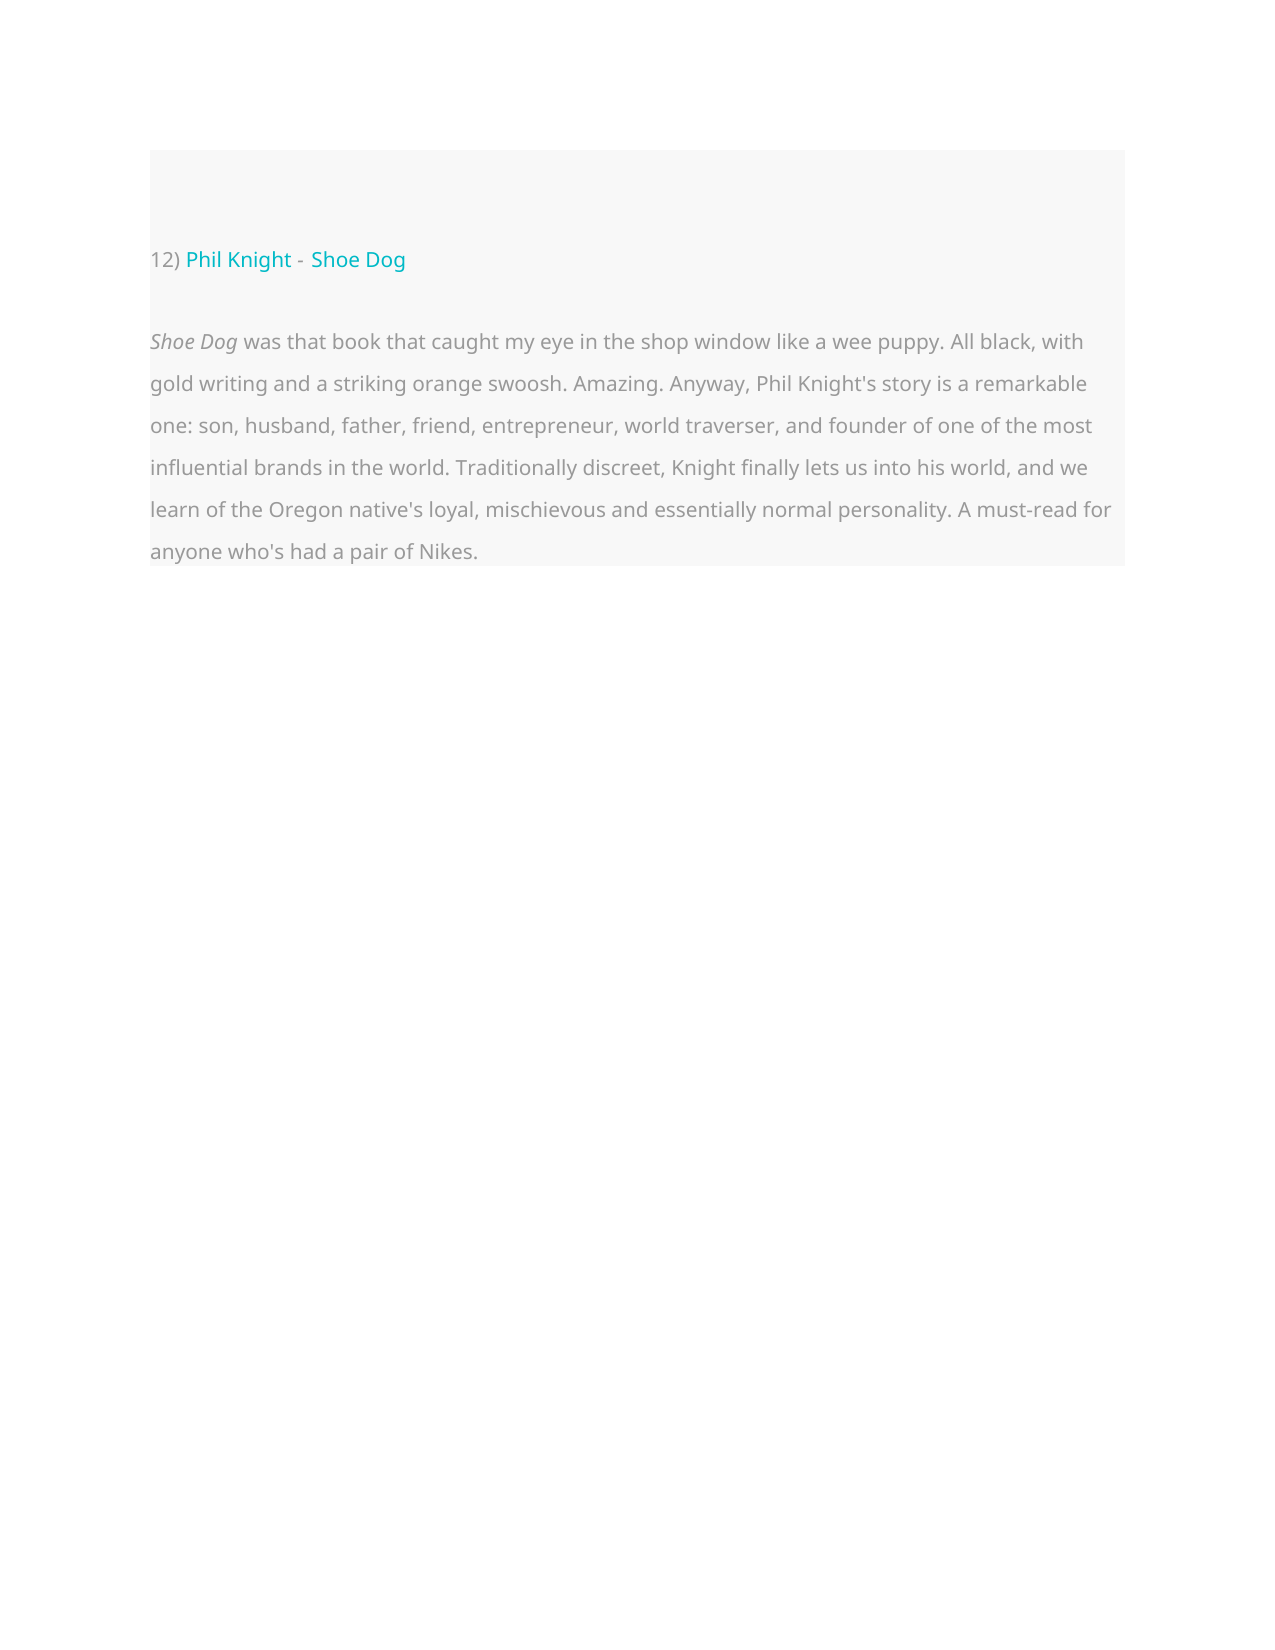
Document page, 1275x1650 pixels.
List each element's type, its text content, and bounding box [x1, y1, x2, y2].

text Shoe Dog was that book that caught my eye in the shop window like a wee puppy. All black, with gold writing and a striking orange swoosh. Amazing. Anyway, Phil Knight's story is a remarkable one: son, husband, father, friend, entrepreneur, world traverser, and founder of one of the most influential brands in the world. Traditionally discreet, Knight finally lets us into his world, and we learn of the Oregon native's loyal, mischievous and essentially normal personality. A must-read for anyone who's had a pair of Nikes. [150, 314, 1125, 566]
text 12) Phil Knight - Shoe Dog [150, 232, 1125, 274]
